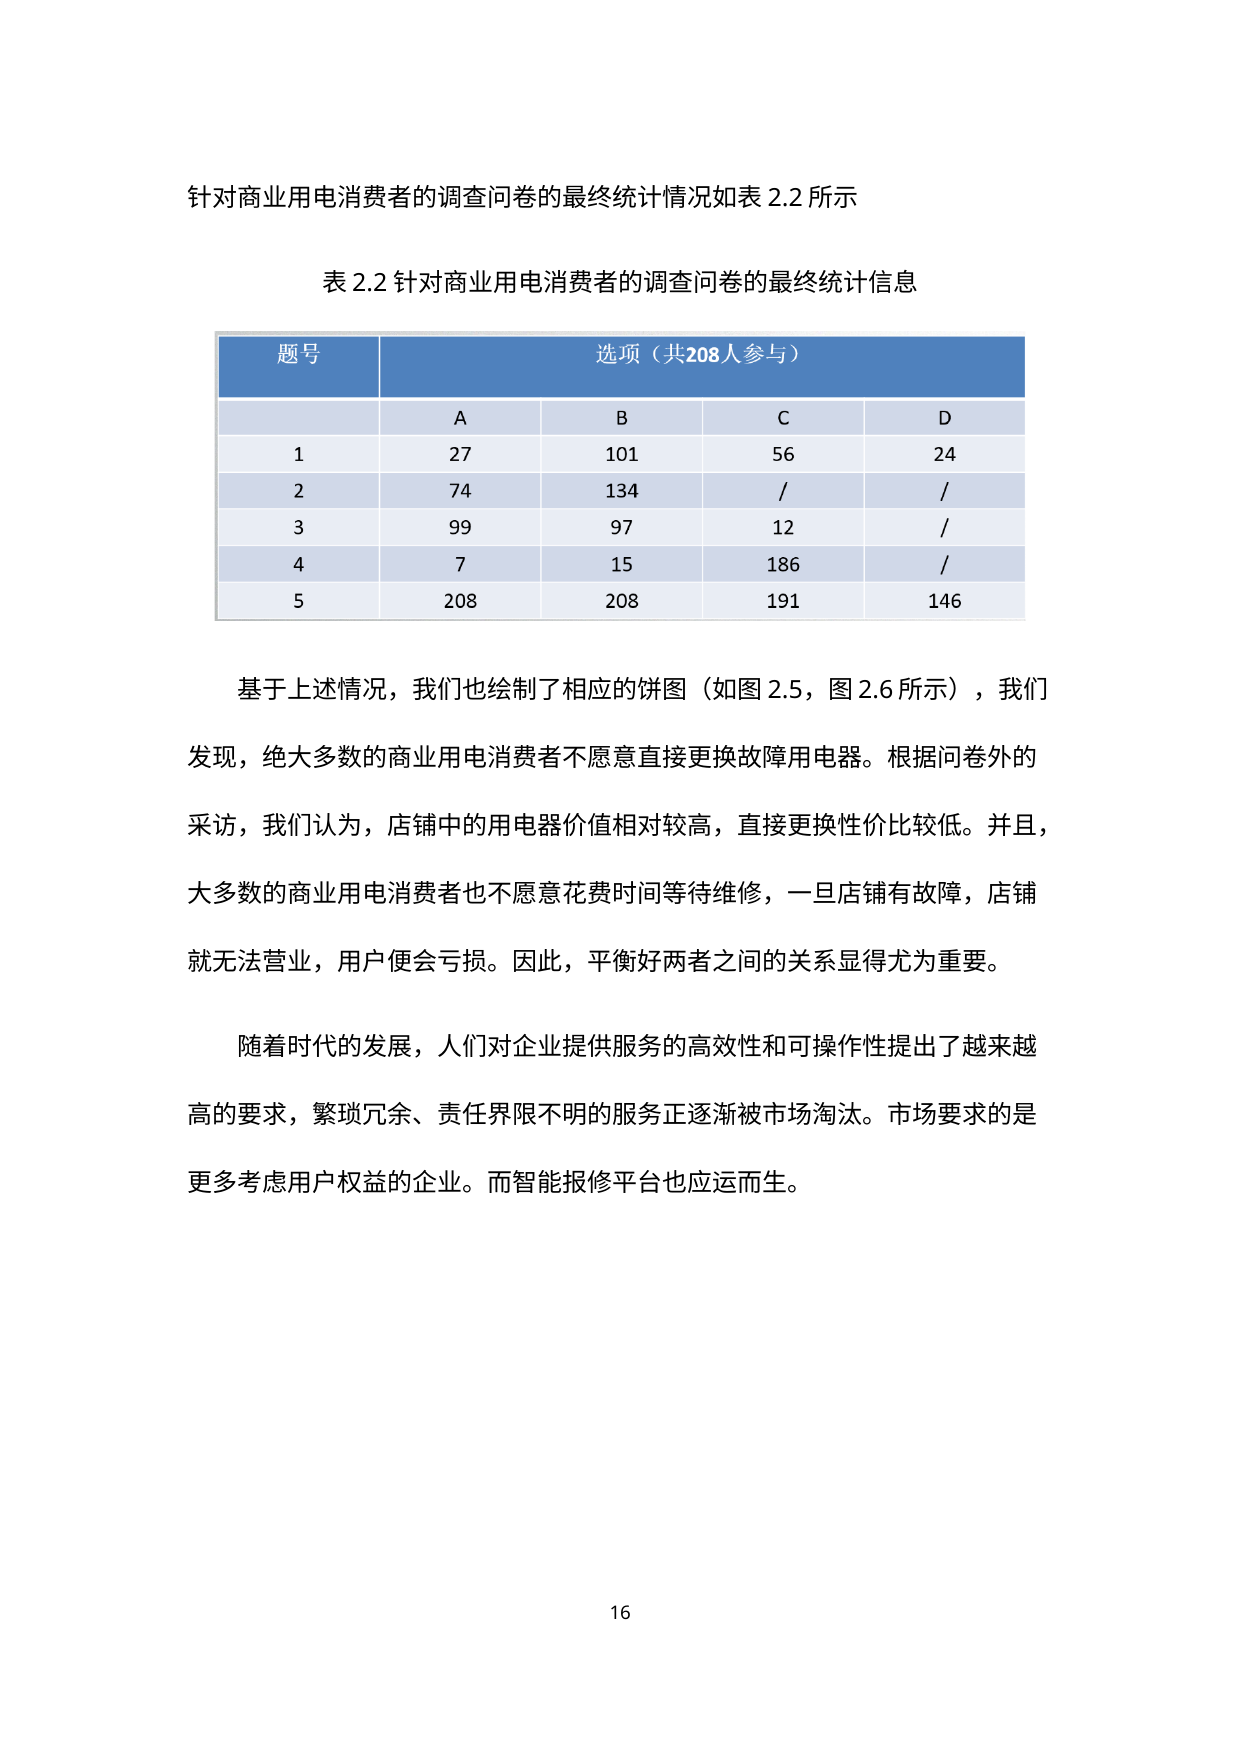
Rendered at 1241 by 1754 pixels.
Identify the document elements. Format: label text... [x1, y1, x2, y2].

text 表2.2 针对商业用电消费者的调查问卷的最终统计信息 [187, 247, 1053, 314]
text 针对商业用电消费者的调查问卷的最终统计情况如表2.2所示 [187, 162, 1053, 229]
picture [214, 331, 1026, 621]
text 基于上述情况，我们也绘制了相应的饼图（如图2.5，图2.6所示），我们发现，绝大多数的商业用电消费者不愿意直接更换故障用电器。根据问卷外的采访，我们认为，店铺中的用电器价值相对较高，直接更换性价比较低。并且，大多数的商业用电消费者也不愿意花费时间等待维修，一旦店铺有故障，店铺就无法营业，用户便会亏损。因此，平衡好两者之间的关系显得尤为重要。 [187, 654, 1053, 994]
text 随着时代的发展，人们对企业提供服务的高效性和可操作性提出了越来越高的要求，繁琐冗余、责任界限不明的服务正逐渐被市场淘汰。市场要求的是更多考虑用户权益的企业。而智能报修平台也应运而生。 [187, 1011, 1053, 1214]
